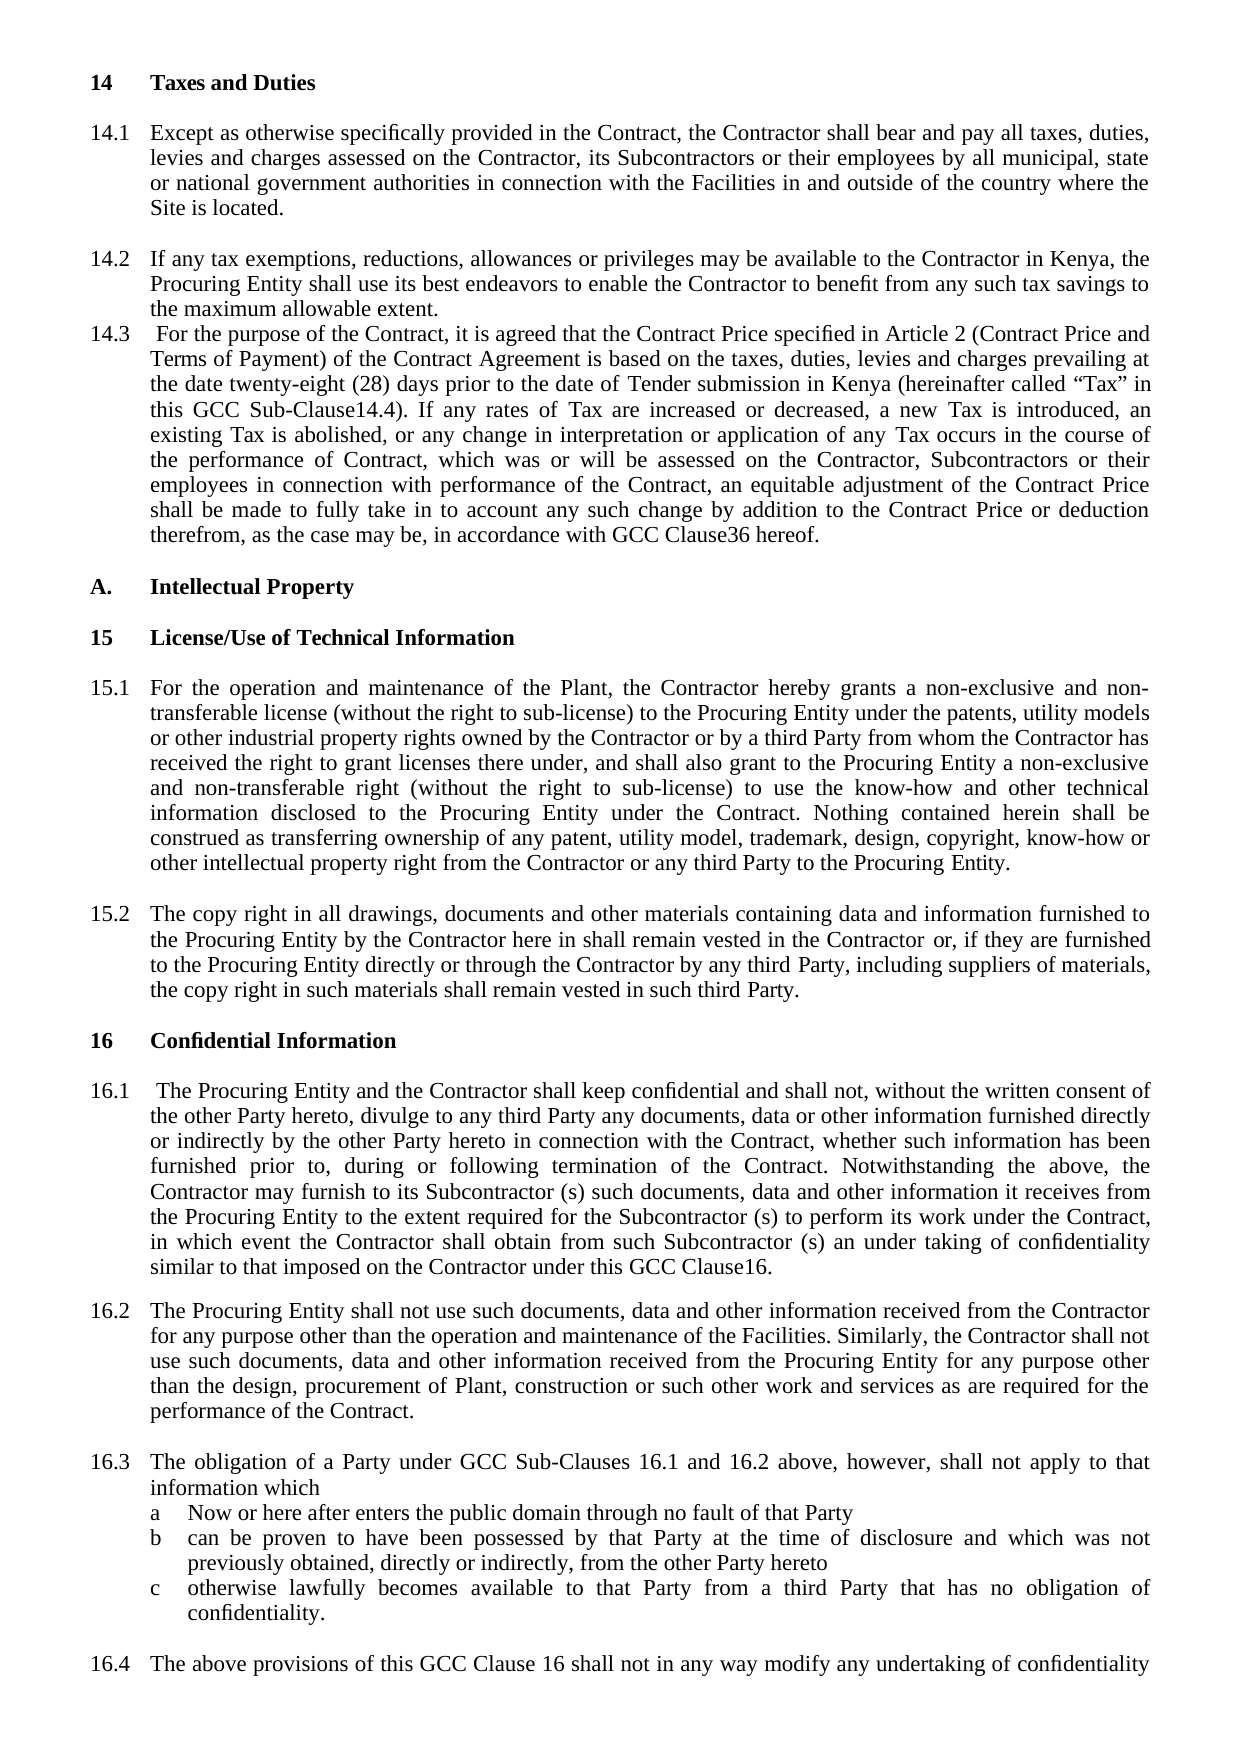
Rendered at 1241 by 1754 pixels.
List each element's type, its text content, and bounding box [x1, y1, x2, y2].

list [90, 1651, 1152, 1676]
list For the purpose of the Contract, it is agreed that the Contract Price speciﬁed in Article 2 (Contract Price and Terms of Payment) of the Contract Agreement is based on the taxes, duties, levies and charges prevailing at the date twenty-eight (28) days prior to the date of Tender submission in Kenya (hereinafter called “Tax” in this GCC Sub-Clause14.4). If any rates of Tax are increased or decreased, a new Tax is introduced, an existing Tax is abolished, or any change in interpretation or application of any Tax occurs in the course of the performance of Contract, which was or will be assessed on the Contractor, Subcontractors or their employees in connection with performance of the Contract, an equitable adjustment of the Contract Price shall be made to fully take in to account any such change by addition to the Contract Price or deduction therefrom, as the case may be, in accordance with GCC Clause36 hereof. [90, 322, 1152, 547]
list Now or here after enters the public domain through no fault of that Party [150, 1500, 1186, 1525]
list The Procuring Entity and the Contractor shall keep conﬁdential and shall not, without the written consent of the other Party hereto, divulge to any third Party any documents, data or other information furnished directly or indirectly by the other Party hereto in connection with the Contract, whether such information has been furnished prior to, during or following termination of the Contract. Notwithstanding the above, the Contractor may furnish to its Subcontractor (s) such documents, data and other information it receives from the Procuring Entity to the extent required for the Subcontractor (s) to perform its work under the Contract, in which event the Contractor shall obtain from such Subcontractor (s) an under taking of conﬁdentiality similar to that imposed on the Contractor under this GCC Clause16. [90, 1079, 1152, 1279]
subtitle Taxes and Duties [90, 69, 1186, 95]
list The obligation of a Party under GCC Sub-Clauses 16.1 and 16.2 above, however, shall not apply to that information which [90, 1450, 1152, 1500]
list can be proven to have been possessed by that Party at the time of disclosure and which was not previously obtained, directly or indirectly, from the other Party hereto [150, 1525, 1152, 1576]
list The copy right in all drawings, documents and other materials containing data and information furnished to the Procuring Entity by the Contractor here in shall remain vested in the Contractor or, if they are furnished to the Procuring Entity directly or through the Contractor by any third Party, including suppliers of materials, the copy right in such materials shall remain vested in such third Party. [90, 902, 1152, 1002]
subtitle A. Intellectual Property [90, 573, 1186, 599]
list For the operation and maintenance of the Plant, the Contractor hereby grants a non-exclusive and non- transferable license (without the right to sub-license) to the Procuring Entity under the patents, utility models or other industrial property rights owned by the Contractor or by a third Party from whom the Contractor has received the right to grant licenses there under, and shall also grant to the Procuring Entity a non-exclusive and non-transferable right (without the right to sub-license) to use the know-how and other technical information disclosed to the Procuring Entity under the Contract. Nothing contained herein shall be construed as transferring ownership of any patent, utility model, trademark, design, copyright, know-how or other intellectual property right from the Contractor or any third Party to the Procuring Entity. [90, 675, 1152, 876]
subtitle Conﬁdential Information [90, 1027, 1186, 1053]
list Except as otherwise speciﬁcally provided in the Contract, the Contractor shall bear and pay all taxes, duties, levies and charges assessed on the Contractor, its Subcontractors or their employees by all municipal, state or national government authorities in connection with the Facilities in and outside of the country where the Site is located. [90, 120, 1152, 221]
subtitle License/Use of Technical Information [90, 623, 1186, 650]
list otherwise lawfully becomes available to that Party from a third Party that has no obligation of conﬁdentiality. [150, 1576, 1152, 1626]
list If any tax exemptions, reductions, allowances or privileges may be available to the Contractor in Kenya, the Procuring Entity shall use its best endeavors to enable the Contractor to beneﬁt from any such tax savings to the maximum allowable extent. [90, 246, 1152, 322]
list The Procuring Entity shall not use such documents, data and other information received from the Contractor for any purpose other than the operation and maintenance of the Facilities. Similarly, the Contractor shall not use such documents, data and other information received from the Procuring Entity for any purpose other than the design, procurement of Plant, construction or such other work and services as are required for the performance of the Contract. [90, 1298, 1152, 1424]
